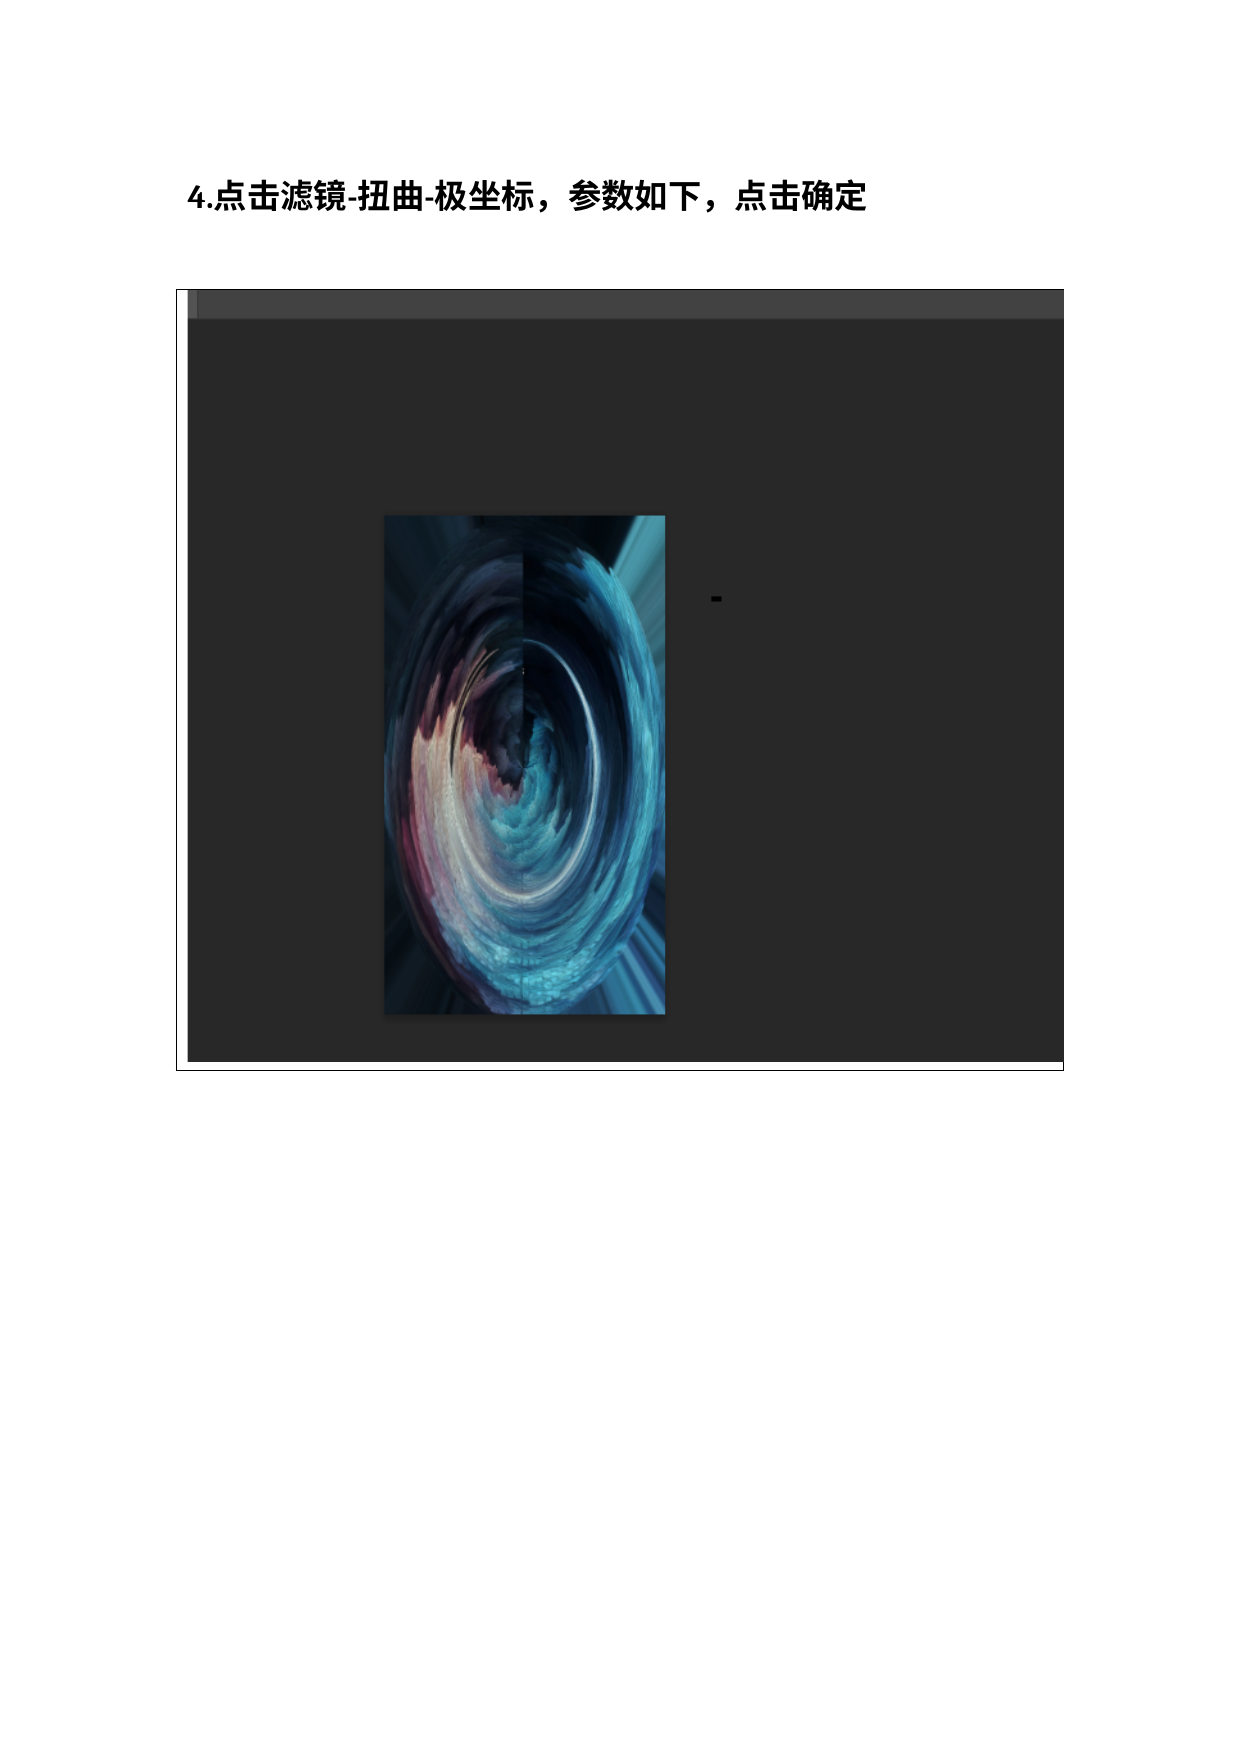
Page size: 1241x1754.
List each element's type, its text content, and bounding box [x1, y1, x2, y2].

picture [187, 290, 1064, 1062]
subtitle 4.点击滤镜-扭曲-极坐标，参数如下，点击确定 [187, 162, 1053, 227]
table_header [177, 290, 1063, 1070]
